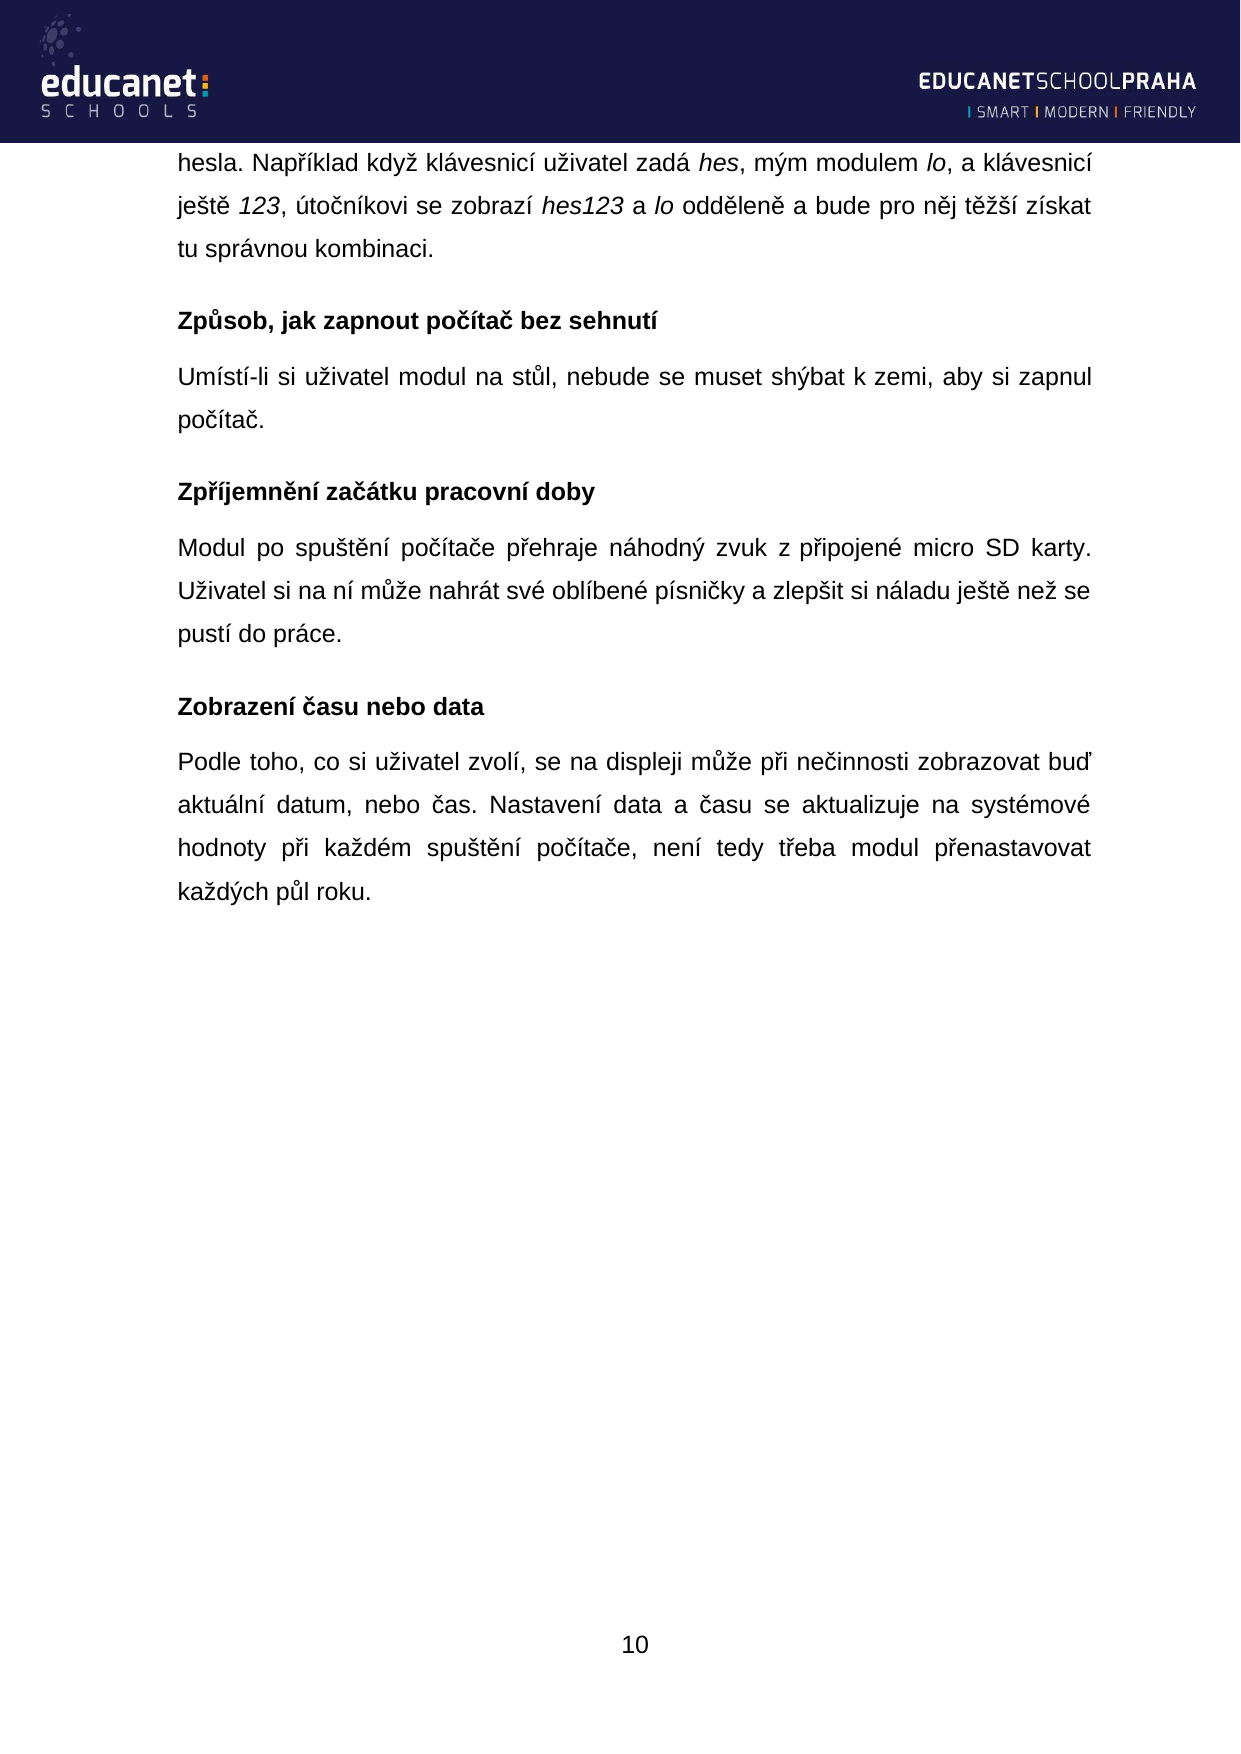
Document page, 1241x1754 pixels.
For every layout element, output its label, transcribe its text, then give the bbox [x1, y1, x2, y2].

text Modul po spuštění počítače přehraje náhodný zvuk z připojené micro SD karty. Uživatel si na ní může nahrát své oblíbené písničky a zlepšit si náladu ještě než se pustí do práce. [177, 533, 1092, 648]
picture [0, 0, 1241, 143]
subtitle Zobrazení času nebo data [177, 691, 1092, 720]
subtitle Způsob, jak zapnout počítač bez sehnutí [177, 306, 1092, 335]
text Podle toho, co si uživatel zvolí, se na displeji může při nečinnosti zobrazovat buď aktuální datum, nebo čas. Nastavení data a času se aktualizuje na systémové hodnoty při každém spuštění počítače, není tedy třeba modul přenastavovat každých půl roku. [177, 747, 1092, 905]
subtitle Zpříjemnění začátku pracovní doby [177, 477, 1092, 506]
text Umístí-li si uživatel modul na stůl, nebude se muset shýbat k zemi, aby si zapnul počítač. [177, 362, 1092, 434]
